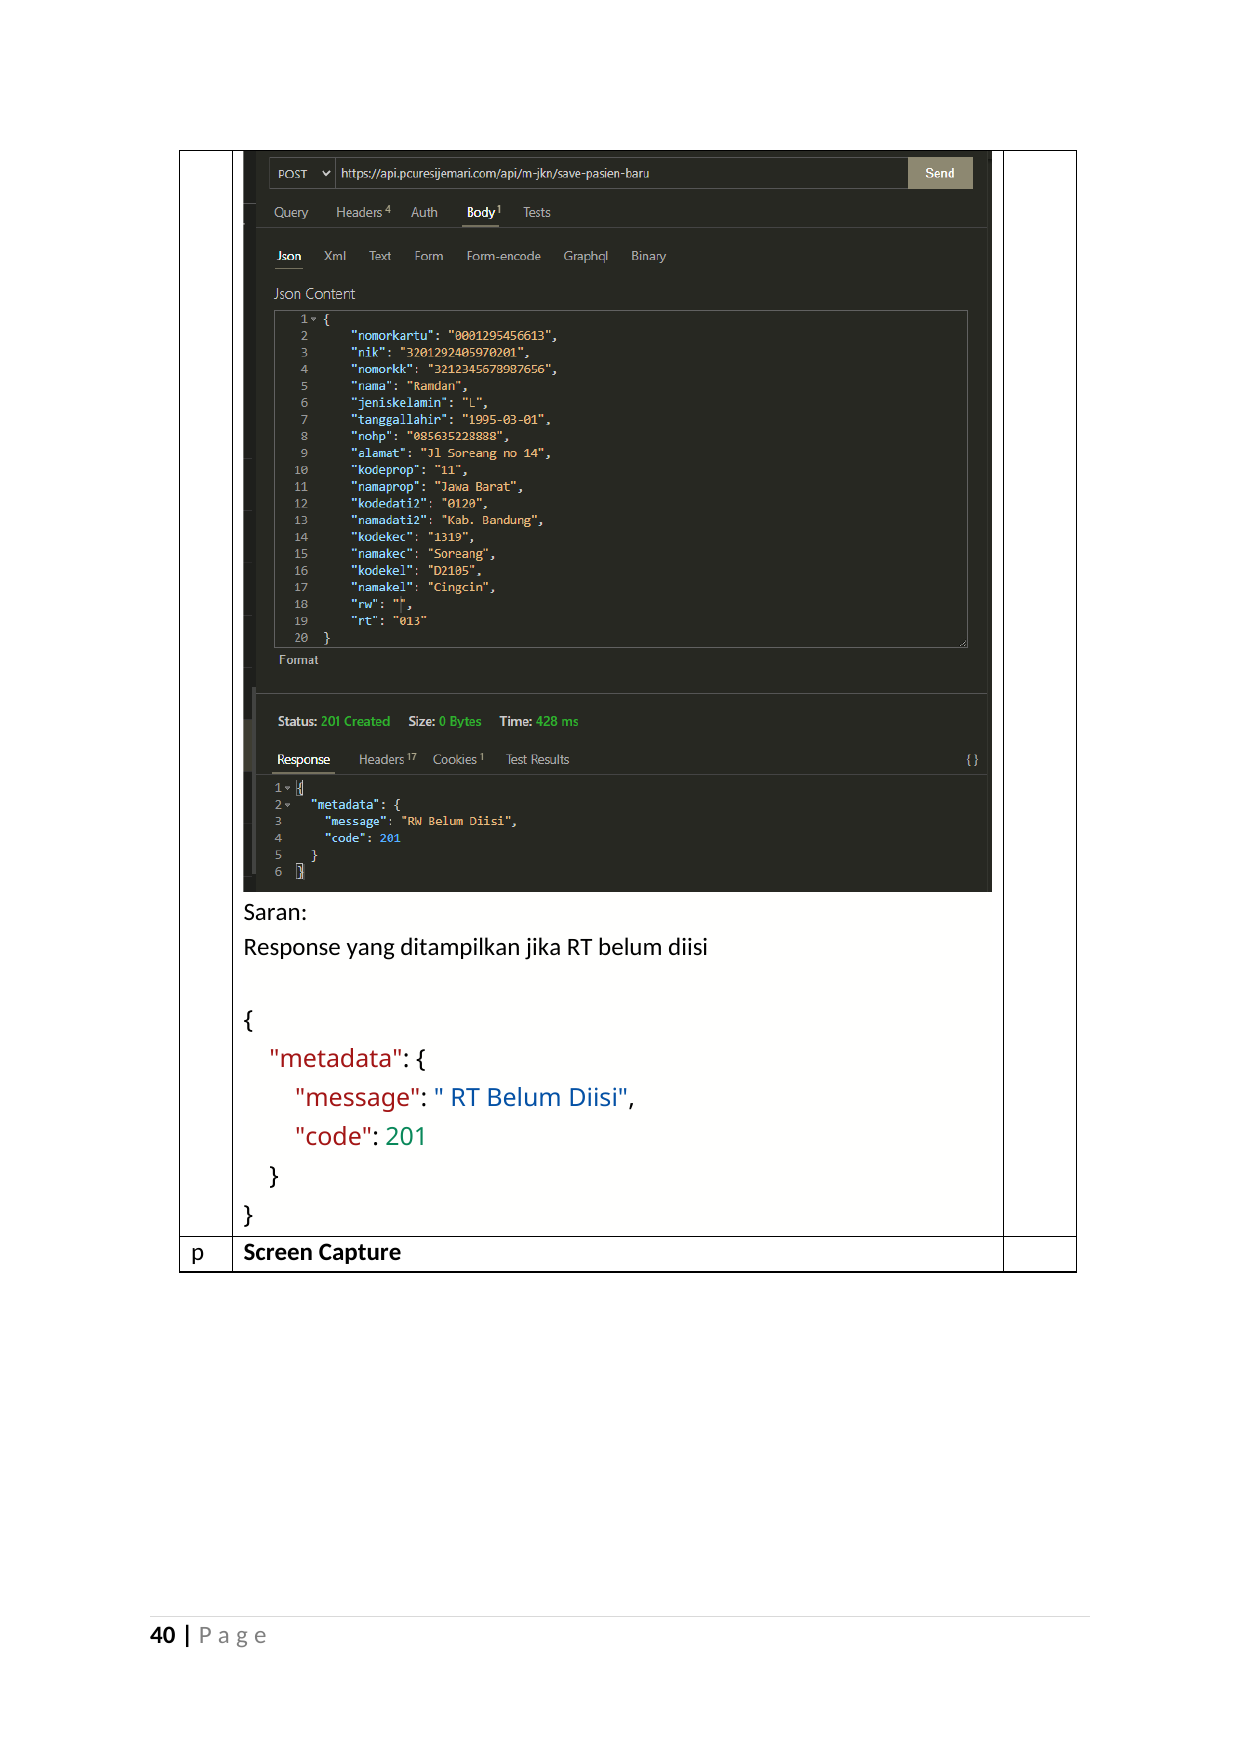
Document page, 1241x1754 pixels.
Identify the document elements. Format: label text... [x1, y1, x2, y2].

picture [243, 151, 992, 892]
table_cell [233, 1237, 1003, 1271]
table_cell p [180, 1237, 232, 1271]
table_cell [1004, 1237, 1076, 1271]
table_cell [233, 151, 1003, 1236]
table_cell [1004, 151, 1076, 1236]
table_cell o [180, 151, 232, 1236]
